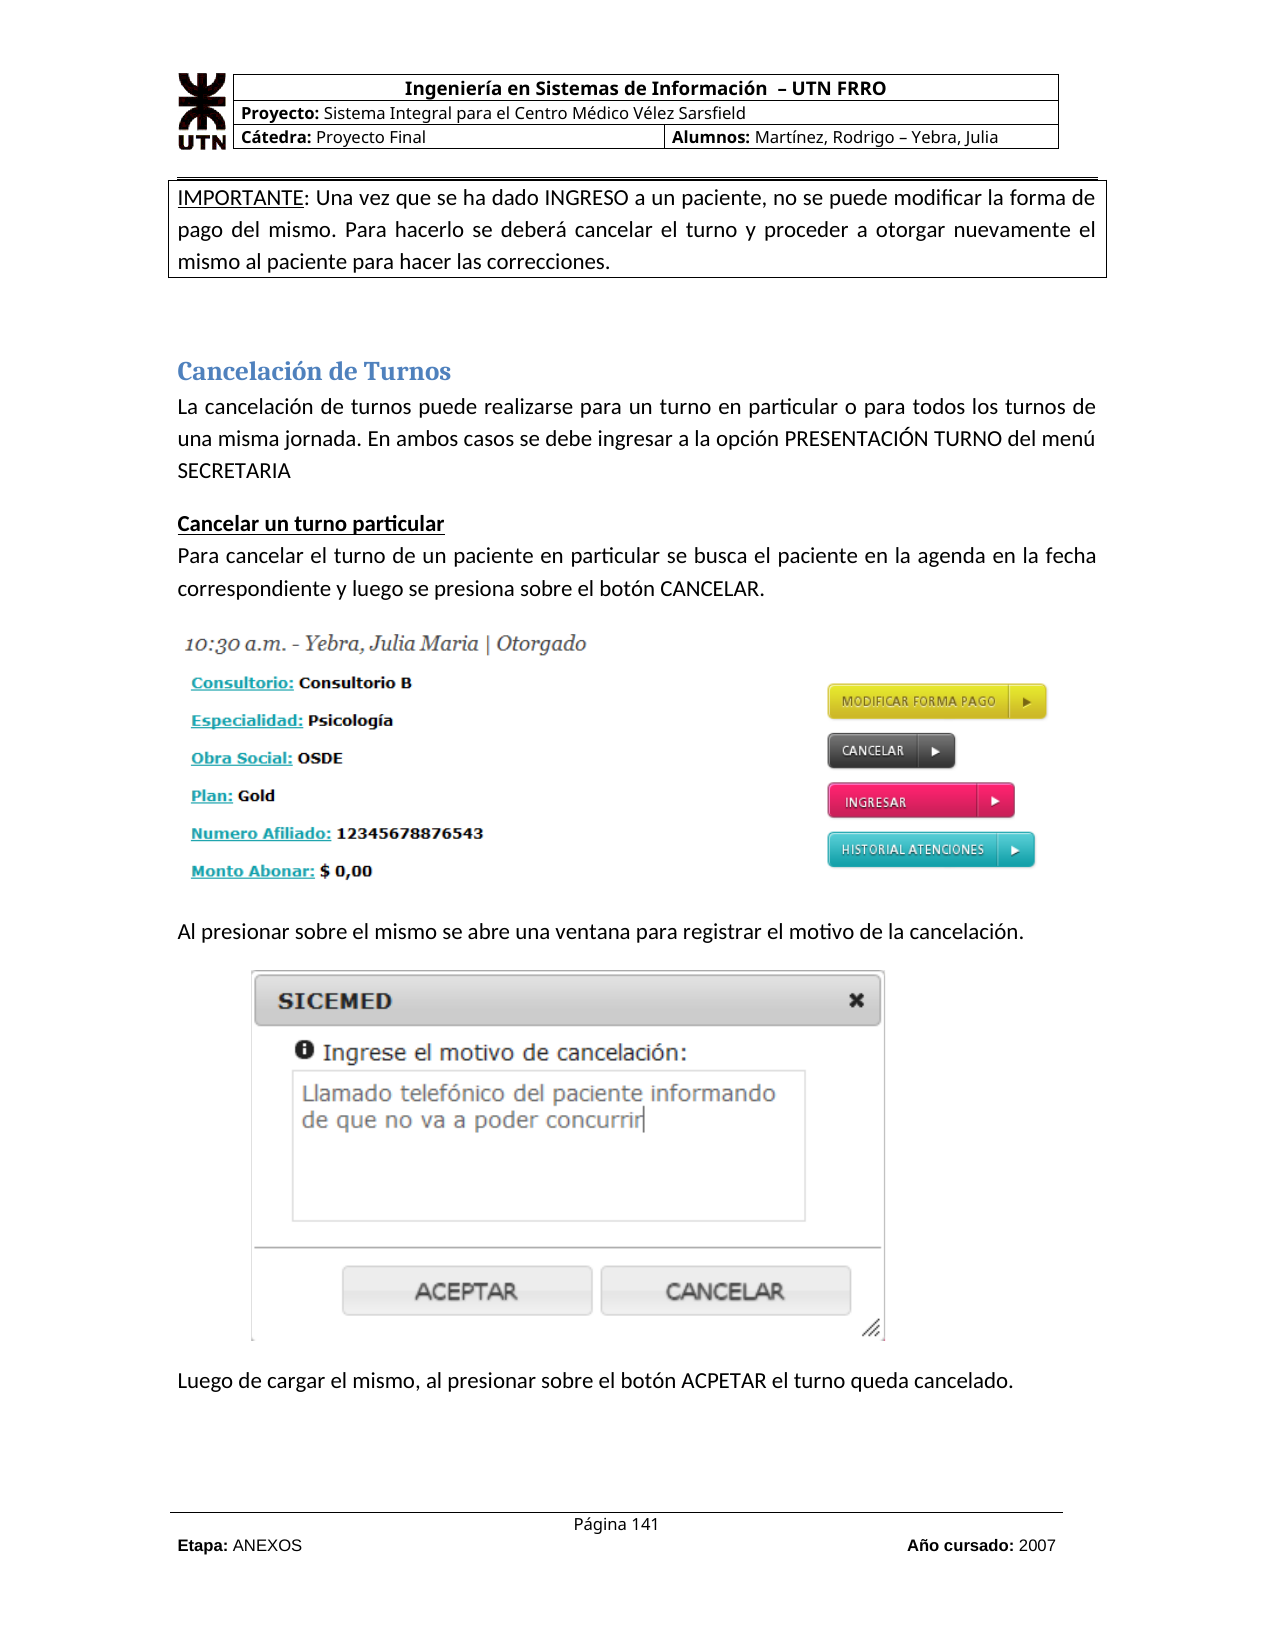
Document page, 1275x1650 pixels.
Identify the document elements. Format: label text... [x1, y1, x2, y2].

text Luego de cargar el mismo, al presionar sobre el botón ACPETAR el turno queda cancelado. [177, 1366, 1098, 1394]
text Al presionar sobre el mismo se abre una ventana para registrar el motivo de la cancelación. [177, 917, 1098, 945]
text Para cancelar el turno de un paciente en particular se busca el paciente en la agenda en la fecha correspondiente y luego se presiona sobre el botón CANCELAR. [177, 542, 1098, 602]
subtitle Cancelación de Turnos [177, 356, 1098, 387]
picture [177, 626, 1098, 893]
picture [177, 73, 226, 150]
text La cancelación de turnos puede realizarse para un turno en particular o para todos los turnos de una misma jornada. En ambos casos se debe ingresar a la opción PRESENTACIÓN TURNO del menú SECRETARIA [177, 392, 1098, 484]
picture [251, 970, 886, 1341]
text IMPORTANTE: Una vez que se ha dado INGRESO a un paciente, no se puede modificar la forma de pago del mismo. Para hacerlo se deberá cancelar el turno y proceder a otorgar nuevamente el mismo al paciente para hacer las correcciones. [169, 181, 1106, 277]
text Cancelar un turno particular [177, 509, 1098, 537]
